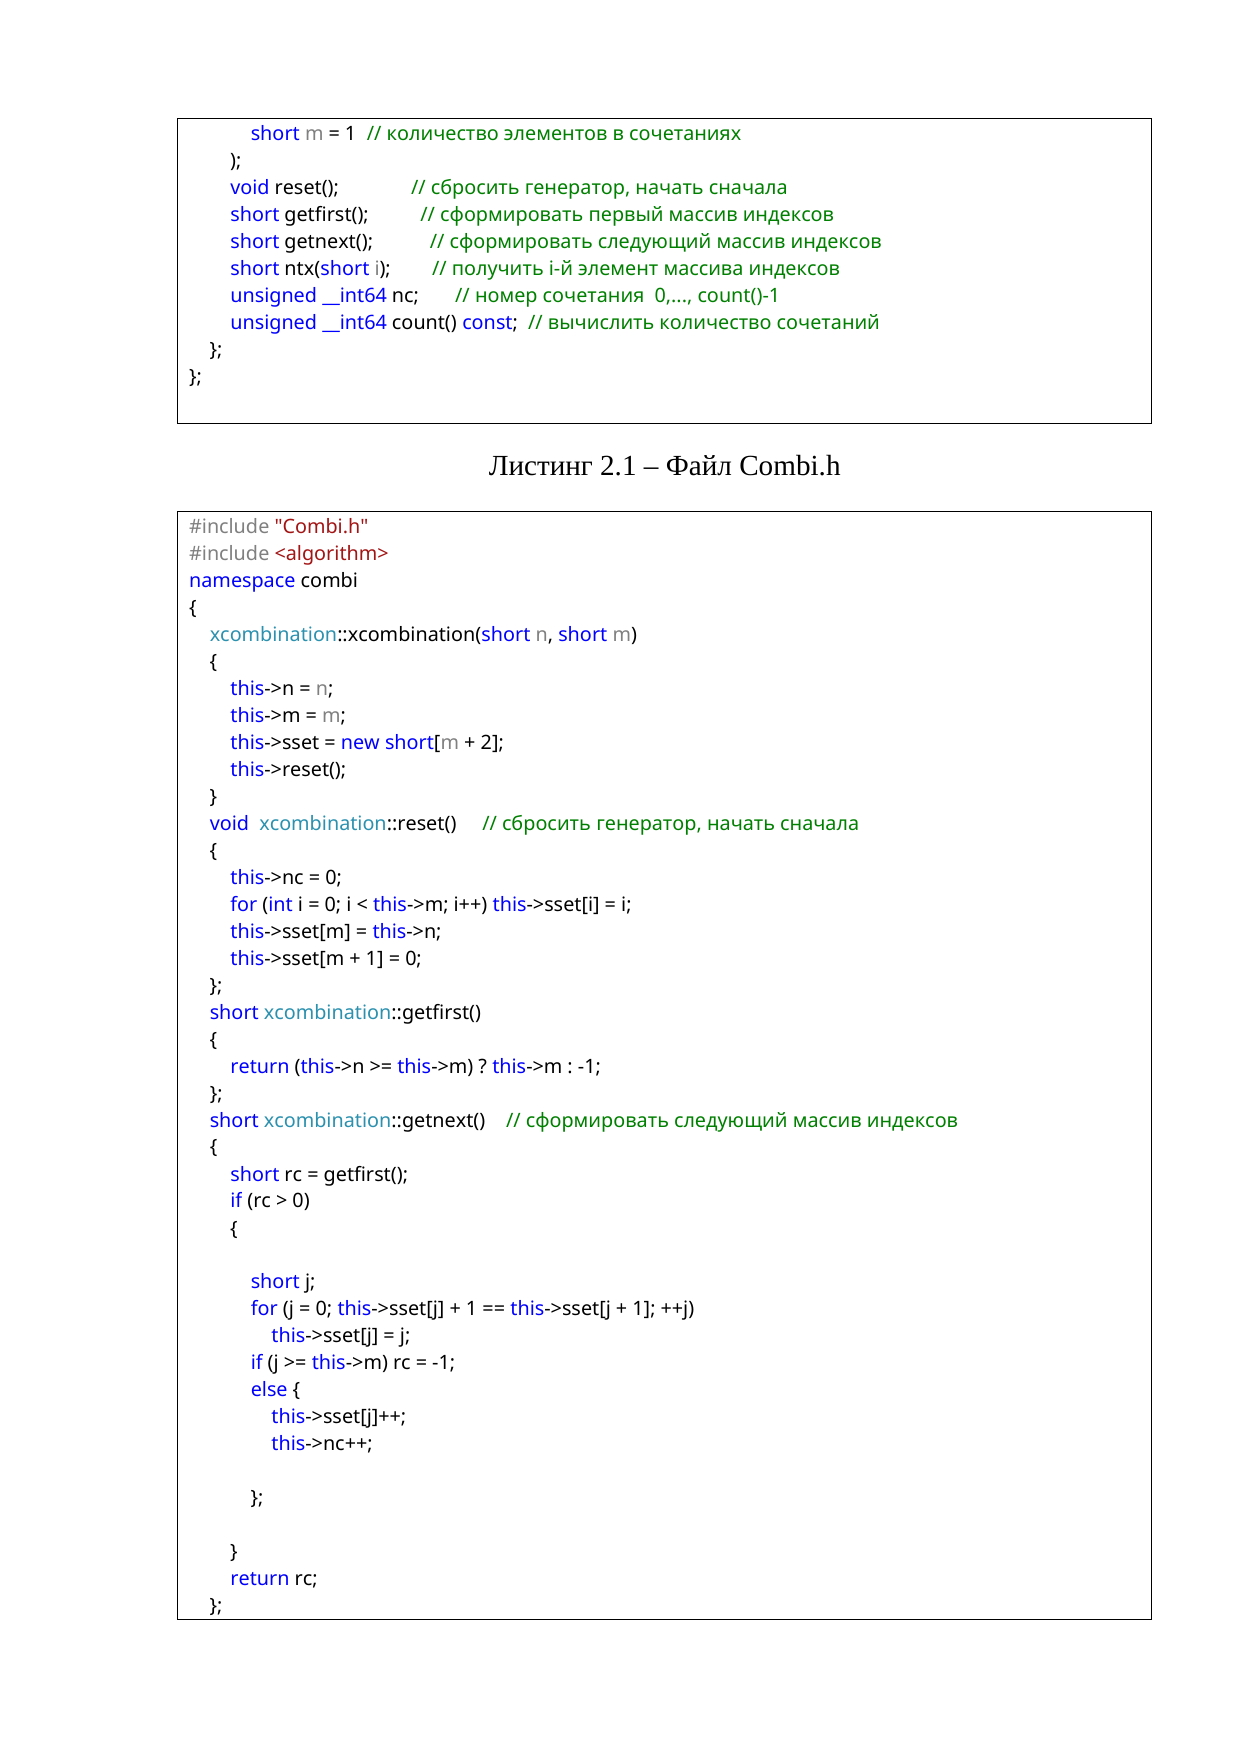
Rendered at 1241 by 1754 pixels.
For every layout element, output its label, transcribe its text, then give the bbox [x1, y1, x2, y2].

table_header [178, 119, 1151, 422]
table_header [178, 512, 1151, 1618]
text Листинг 2.1 – Файл Combi.h [177, 448, 1152, 482]
